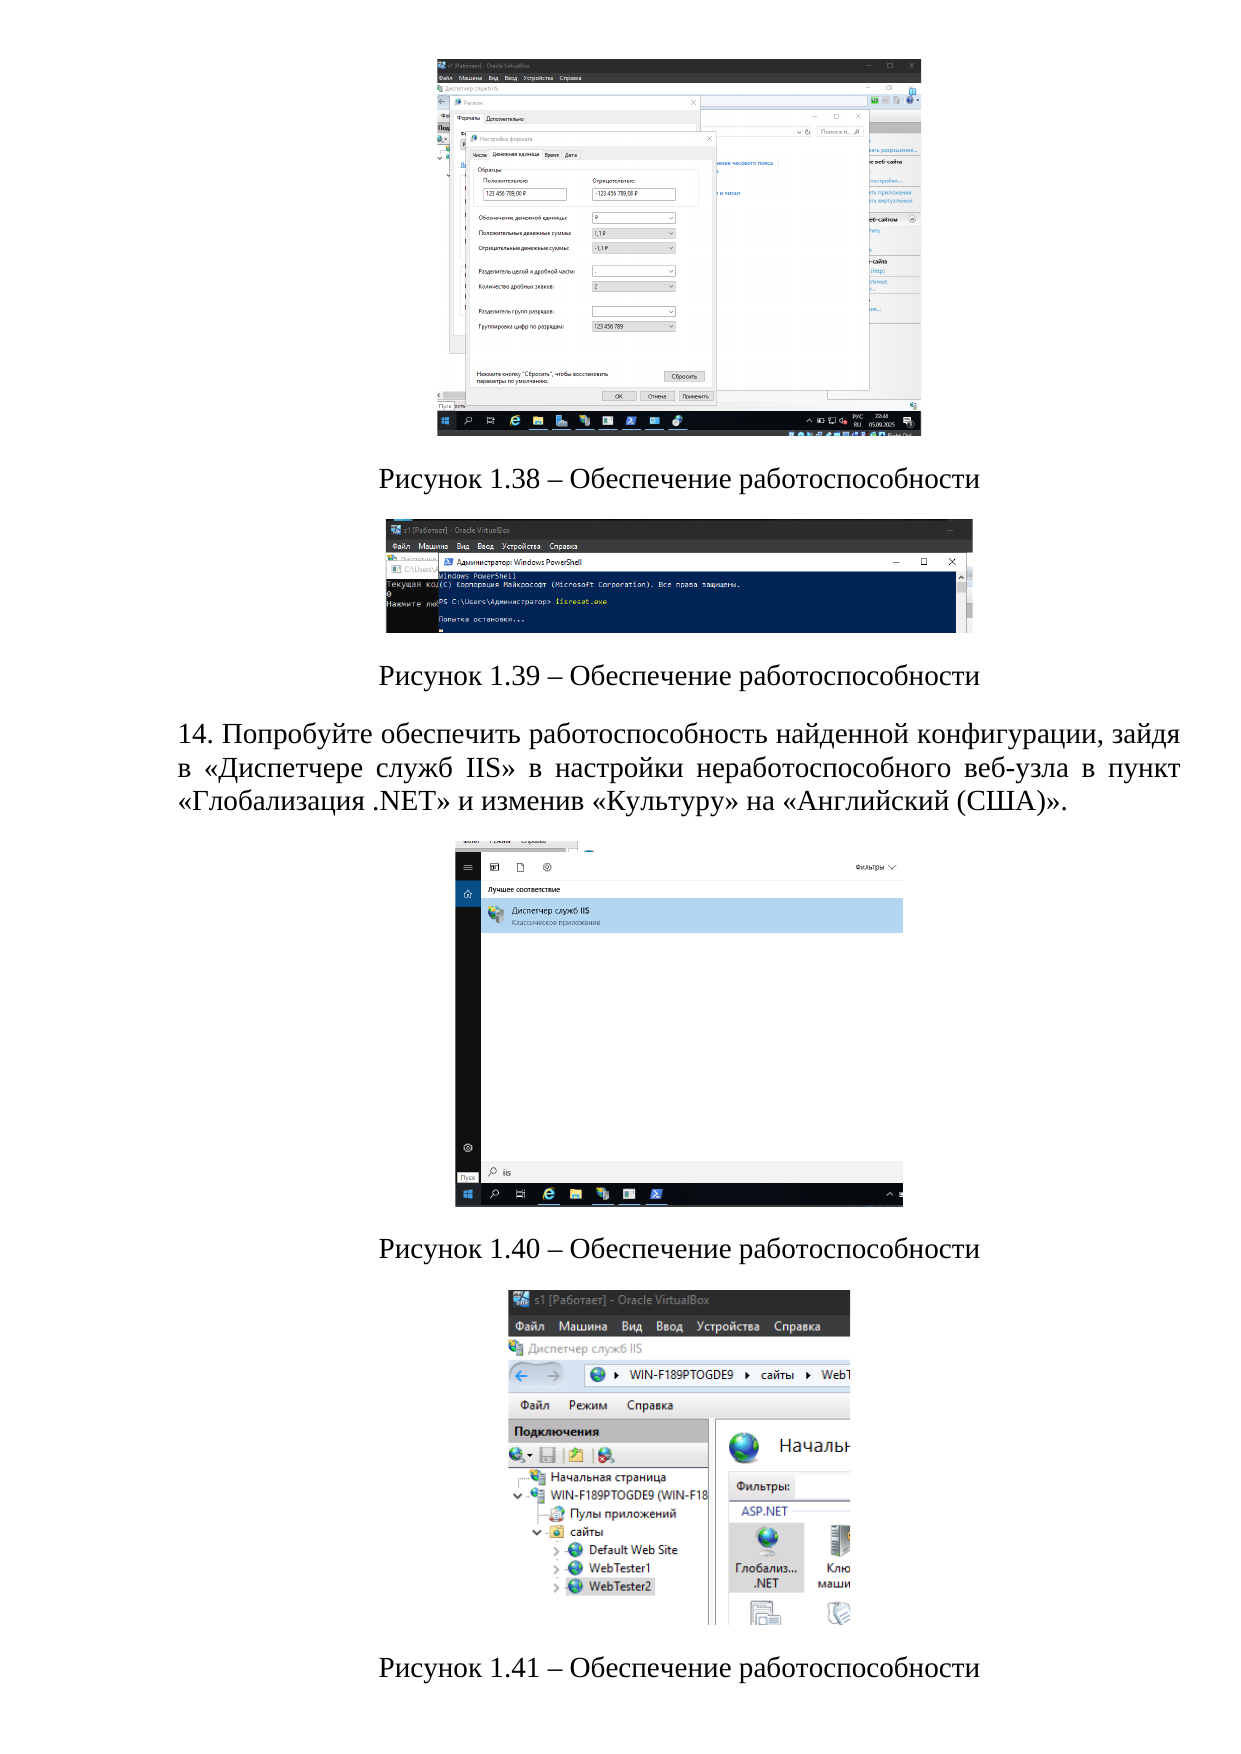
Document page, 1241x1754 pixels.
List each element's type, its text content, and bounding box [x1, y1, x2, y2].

text Рисунок 1.38 – Обеспечение работоспособности [177, 461, 1181, 494]
text Рисунок 1.39 – Обеспечение работоспособности [177, 658, 1181, 691]
picture [437, 59, 922, 436]
text Рисунок 1.40 – Обеспечение работоспособности [177, 1232, 1181, 1265]
list Попробуйте обеспечить работоспособность найденной конфигурации, зайдя в «Диспетчере служб IIS» в настройки неработоспособного веб-узла в пункт «Глобализация .NET» и изменив «Культуру» на «Английский (США)». [177, 716, 1181, 817]
picture [455, 841, 903, 1207]
text Рисунок 1.41 – Обеспечение работоспособности [177, 1650, 1181, 1683]
picture [385, 519, 973, 633]
picture [508, 1290, 851, 1625]
